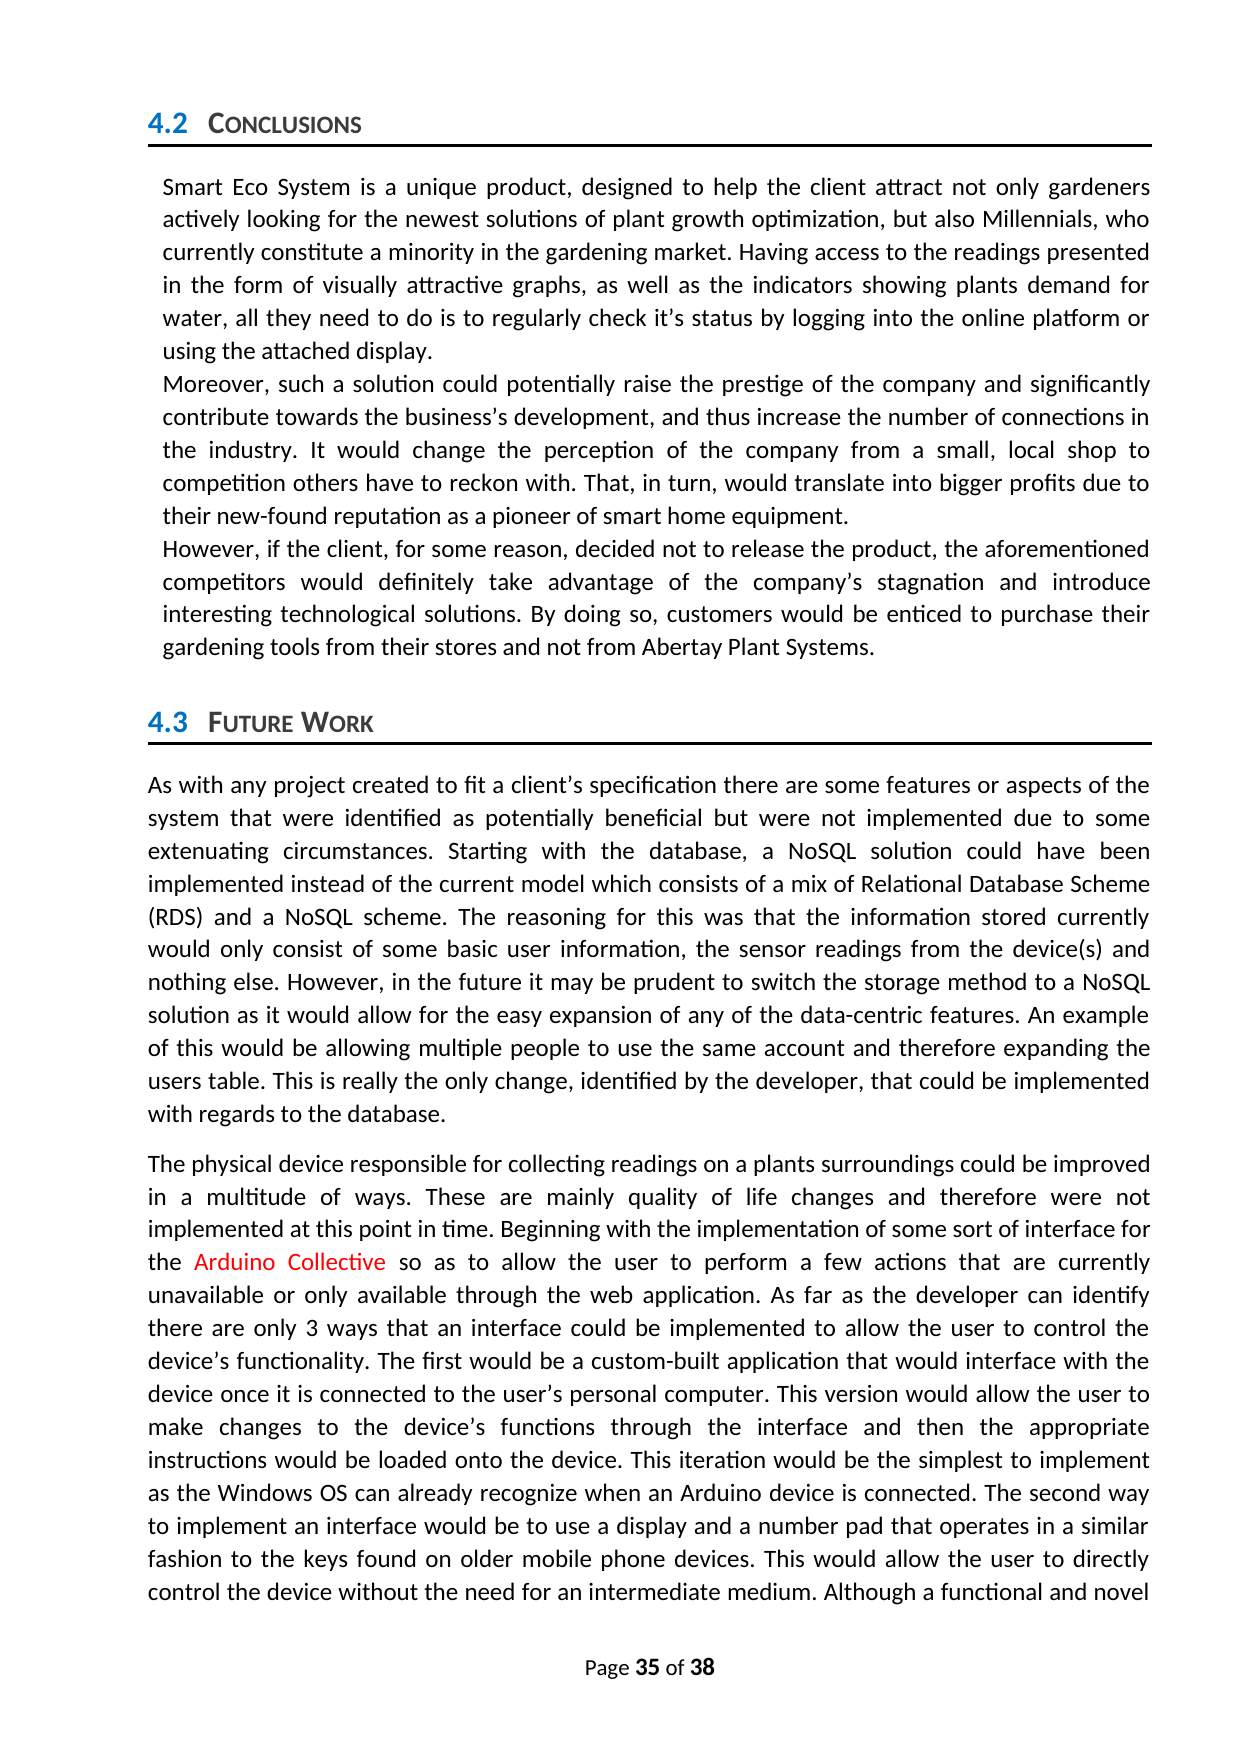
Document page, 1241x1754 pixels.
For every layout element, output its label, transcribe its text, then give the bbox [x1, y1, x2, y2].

text As with any project created to fit a client’s specification there are some features or aspects of the system that were identified as potentially beneficial but were not implemented due to some extenuating circumstances. Starting with the database, a NoSQL solution could have been implemented instead of the current model which consists of a mix of Relational Database Scheme (RDS) and a NoSQL scheme. The reasoning for this was that the information stored currently would only consist of some basic user information, the sensor readings from the device(s) and nothing else. However, in the future it may be prudent to switch the storage method to a NoSQL solution as it would allow for the easy expansion of any of the data-centric features. An example of this would be allowing multiple people to use the same account and therefore expanding the users table. This is really the only change, identified by the developer, that could be implemented with regards to the database. [148, 769, 1152, 1129]
list Moreover, such a solution could potentially raise the prestige of the company and significantly contribute towards the business’s development, and thus increase the number of connections in the industry. It would change the perception of the company from a small, local shop to competition others have to reckon with. That, in turn, would translate into bigger profits due to their new-found reputation as a pioneer of smart home equipment. [162, 368, 1152, 530]
list Smart Eco System is a unique product, designed to help the client attract not only gardeners actively looking for the newest solutions of plant growth optimization, but also Millennials, who currently constitute a minority in the gardening market. Having access to the readings presented in the form of visually attractive graphs, as well as the indicators showing plants demand for water, all they need to do is to regularly check it’s status by logging into the online platform or using the attached display. [162, 171, 1152, 366]
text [148, 1148, 1152, 1606]
subtitle Future Work [148, 702, 1152, 742]
subtitle Conclusions [148, 103, 1152, 144]
list However, if the client, for some reason, decided not to release the product, the aforementioned competitors would definitely take advantage of the company’s stagnation and introduce interesting technological solutions. By doing so, customers would be enticed to purchase their gardening tools from their stores and not from Abertay Plant Systems. [162, 533, 1152, 662]
